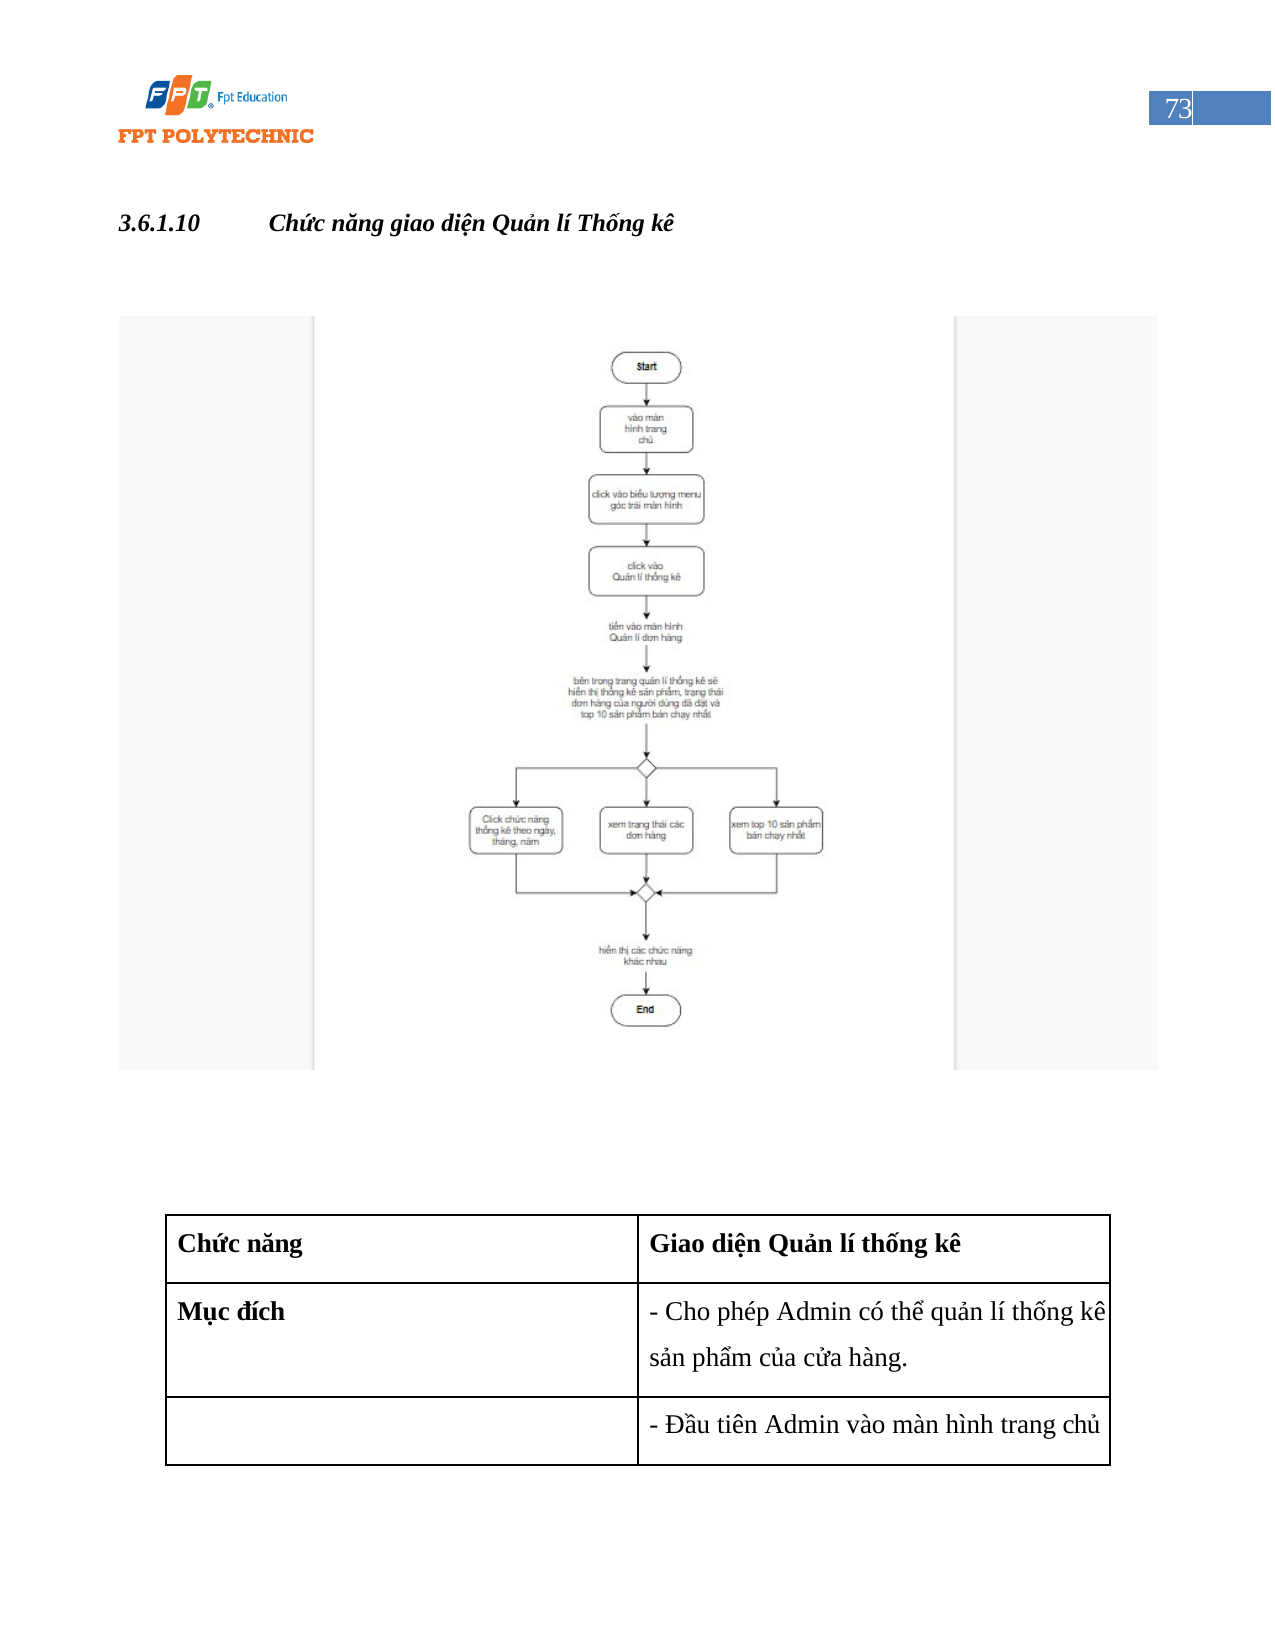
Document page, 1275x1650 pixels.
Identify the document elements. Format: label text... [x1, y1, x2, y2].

table_cell - Cho phép Admin có thể quản lí thống kê sản phẩm của cửa hàng. [639, 1284, 1109, 1396]
table_cell [167, 1398, 637, 1463]
picture [118, 316, 1158, 1070]
picture [118, 75, 314, 143]
table_header Chức năng [167, 1216, 637, 1282]
table_cell Mục đích [167, 1284, 637, 1396]
list Chức năng giao diện Quản lí Thống kê [118, 208, 1210, 237]
table_header Giao diện Quản lí thống kê [639, 1216, 1109, 1282]
table_cell - Đầu tiên Admin vào màn hình trang chủ [639, 1398, 1109, 1463]
